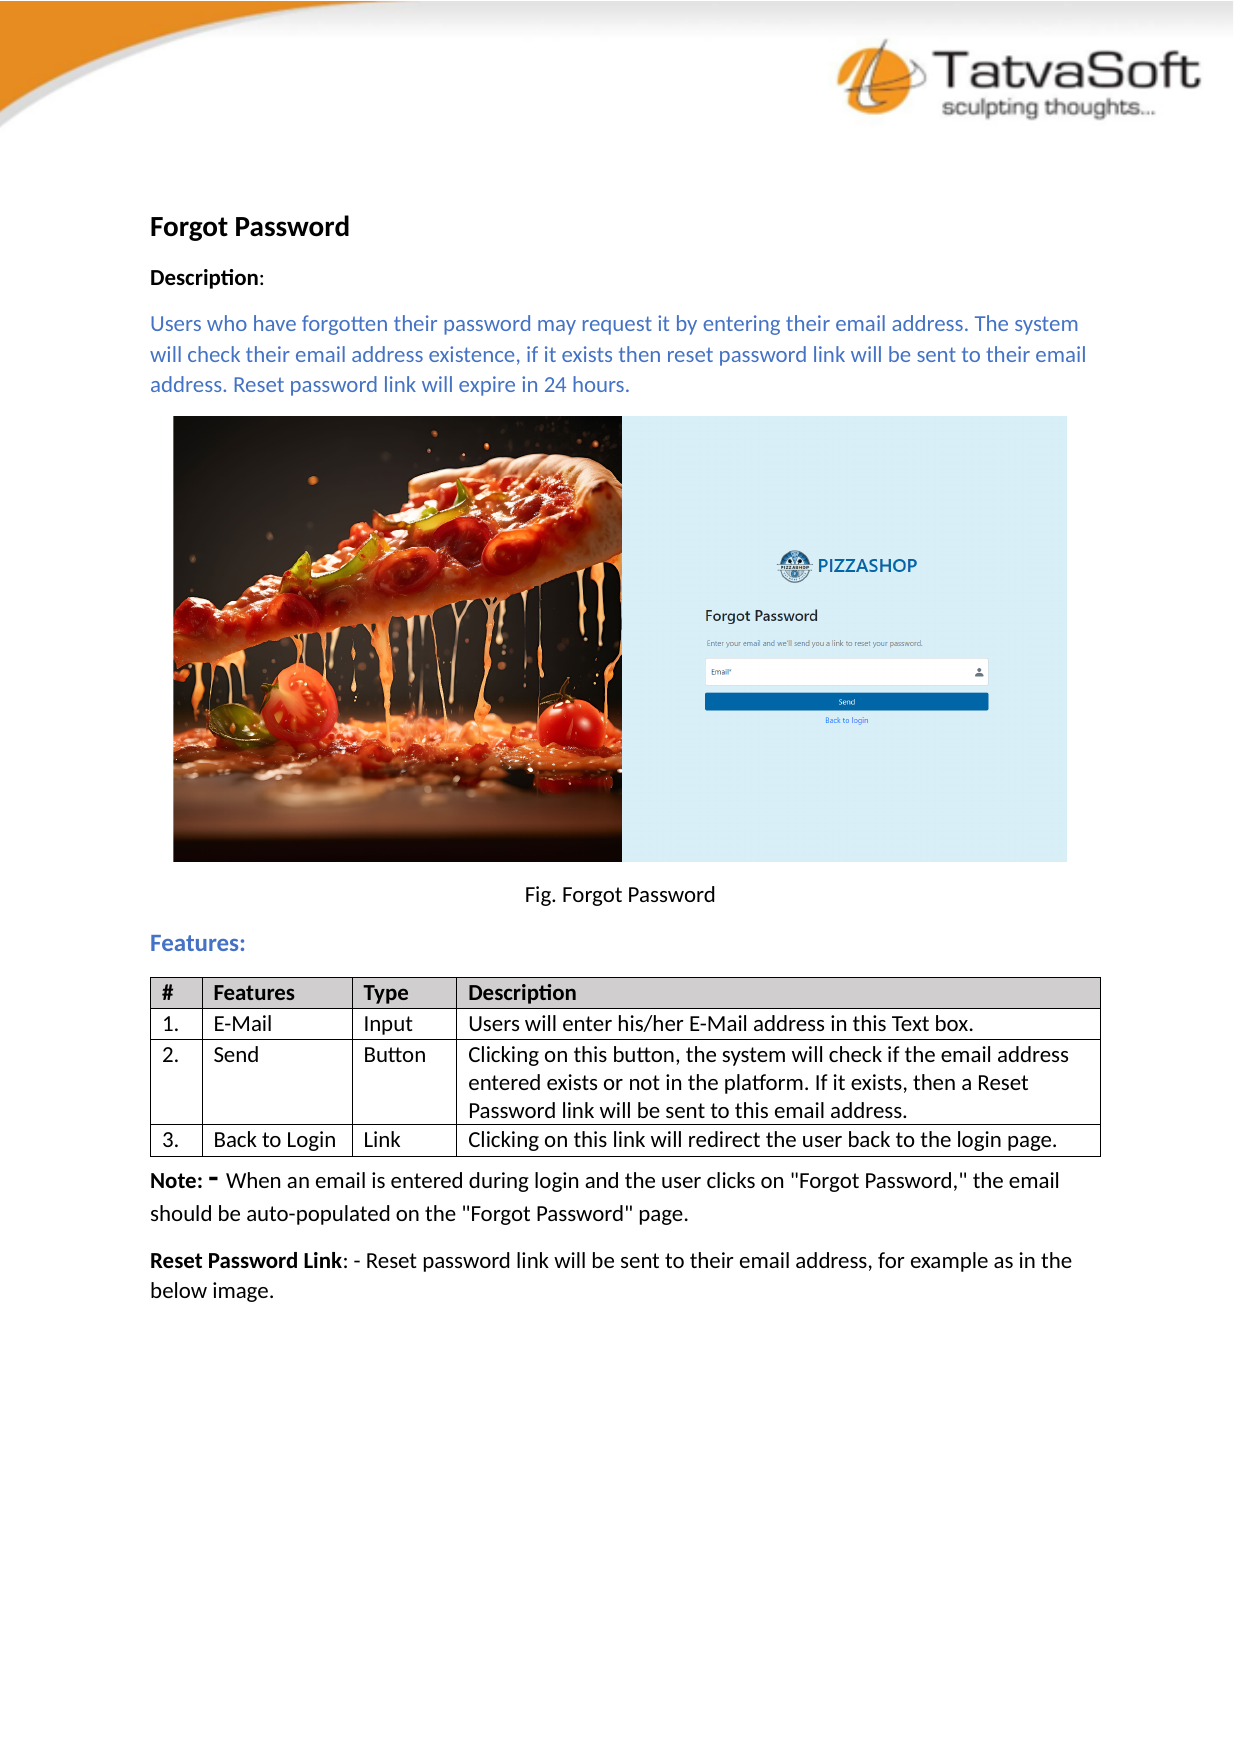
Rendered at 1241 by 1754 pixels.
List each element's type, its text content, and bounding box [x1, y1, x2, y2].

table_cell Button [353, 1040, 456, 1124]
text Fig. Forgot Password [150, 880, 1090, 908]
picture [0, 1, 1234, 159]
table_cell 3. [151, 1125, 202, 1156]
table_cell Back to Login [203, 1125, 352, 1156]
table_cell Link [353, 1125, 456, 1156]
table_cell Send [203, 1040, 352, 1124]
text Note: - When an email is entered during login and the user clicks on "Forgot Password," the email should be auto-populated on the "Forgot Password" page. [150, 1157, 1090, 1227]
table_cell E-Mail [203, 1009, 352, 1039]
text Reset Password Link: - Reset password link will be sent to their email address, for example as in the below image. [150, 1246, 1090, 1304]
table_cell Clicking on this button, the system will check if the email address entered exists or not in the platform. If it exists, then a Reset Password link will be sent to this email address. [457, 1040, 1100, 1124]
table_cell Users will enter his/her E-Mail address in this Text box. [457, 1009, 1100, 1039]
table_cell 2. [151, 1040, 202, 1124]
table_header Type [353, 978, 456, 1008]
table_cell 1. [151, 1009, 202, 1039]
text Features: [150, 927, 1090, 958]
table_header Features [203, 978, 352, 1008]
table_cell Input [353, 1009, 456, 1039]
table_header Description [457, 978, 1100, 1008]
table_cell Clicking on this link will redirect the user back to the login page. [457, 1125, 1100, 1156]
text Users who have forgotten their password may request it by entering their email address. The system will check their email address existence, if it exists then reset password link will be sent to their email address. Reset password link will expire in 24 hours. [150, 309, 1090, 398]
table_header # [151, 978, 202, 1008]
text Description: [150, 263, 1090, 291]
text Forgot Password [150, 208, 1090, 243]
